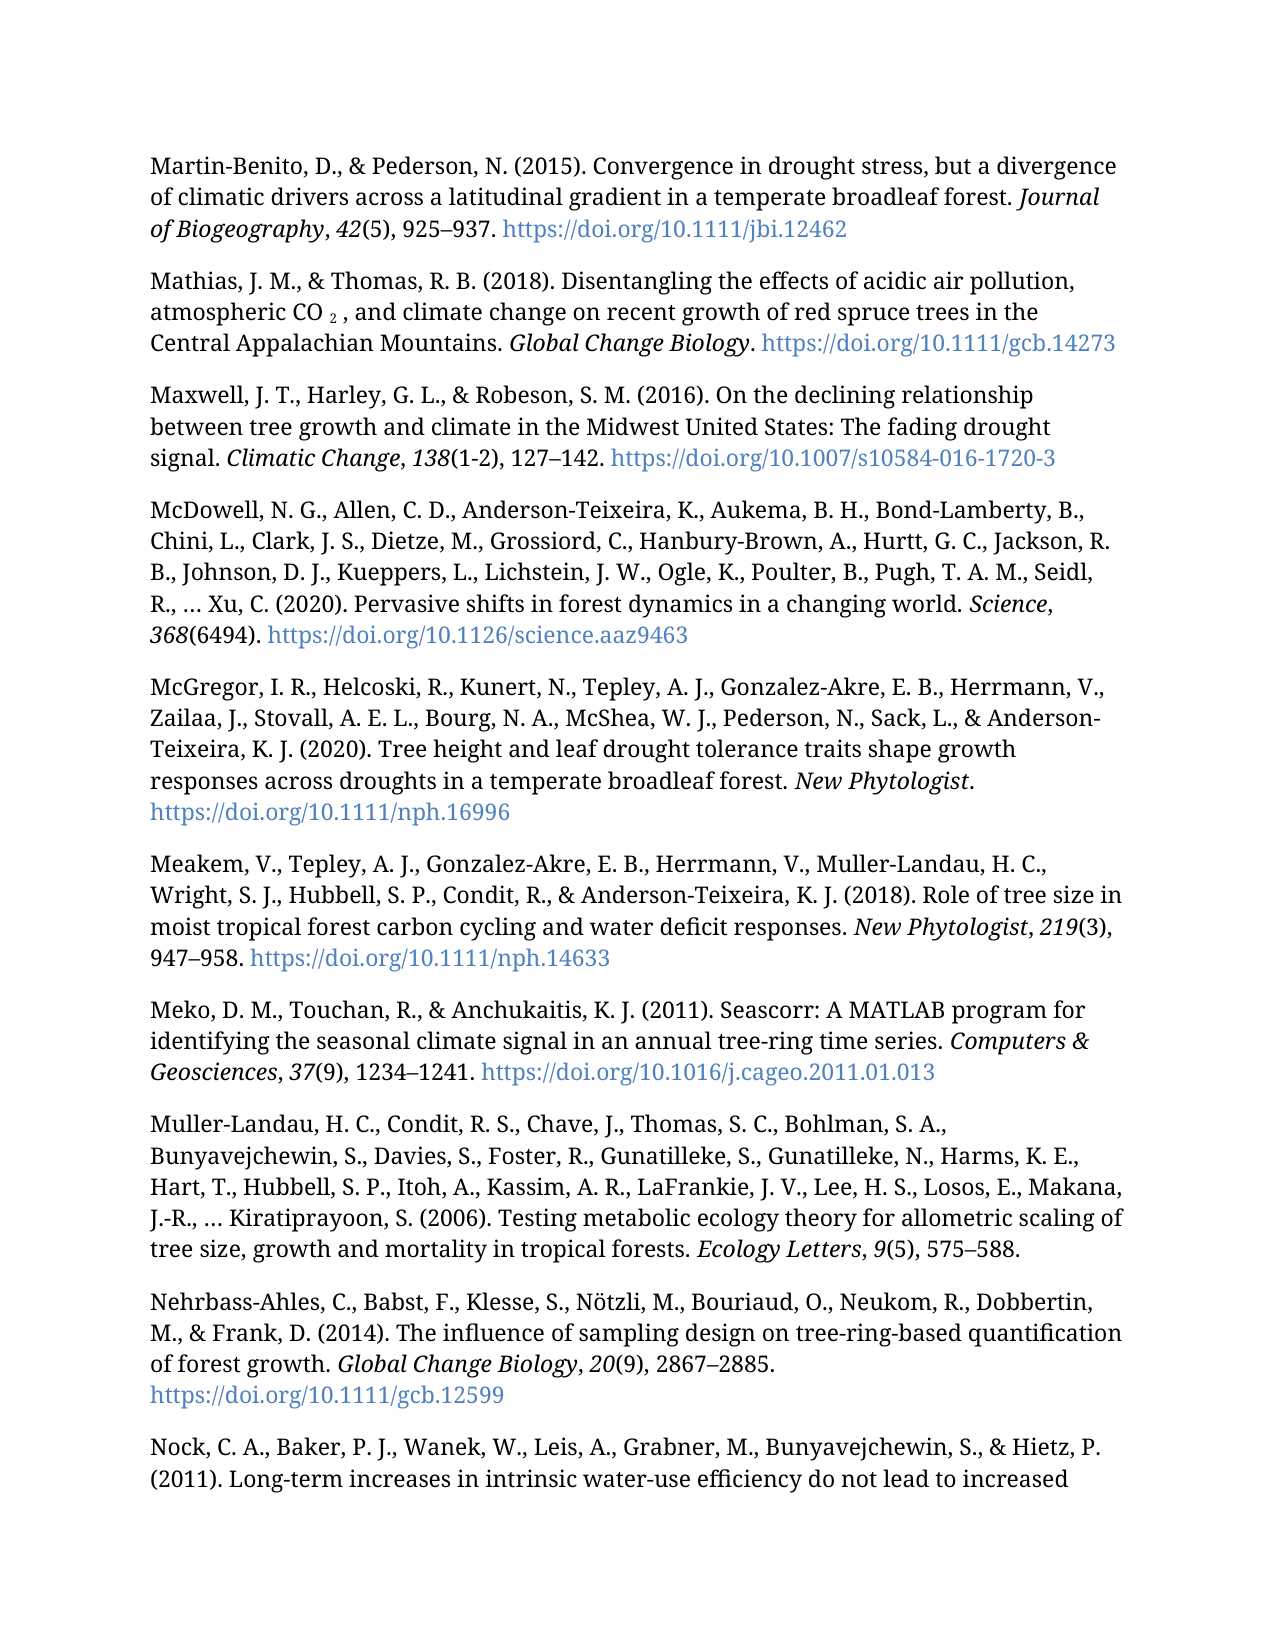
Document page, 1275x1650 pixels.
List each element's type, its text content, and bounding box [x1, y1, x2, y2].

text Muller-Landau, H. C., Condit, R. S., Chave, J., Thomas, S. C., Bohlman, S. A., Bunyavejchewin, S., Davies, S., Foster, R., Gunatilleke, S., Gunatilleke, N., Harms, K. E., Hart, T., Hubbell, S. P., Itoh, A., Kassim, A. R., LaFrankie, J. V., Lee, H. S., Losos, E., Makana, J.-R., … Kiratiprayoon, S. (2006). Testing metabolic ecology theory for allometric scaling of tree size, growth and mortality in tropical forests. Ecology Letters, 9(5), 575–588. [150, 1108, 1125, 1264]
text McGregor, I. R., Helcoski, R., Kunert, N., Tepley, A. J., Gonzalez-Akre, E. B., Herrmann, V., Zailaa, J., Stovall, A. E. L., Bourg, N. A., McShea, W. J., Pederson, N., Sack, L., & Anderson-Teixeira, K. J. (2020). Tree height and leaf drought tolerance traits shape growth responses across droughts in a temperate broadleaf forest. New Phytologist. https://doi.org/10.1111/nph.16996 [150, 671, 1125, 827]
text Maxwell, J. T., Harley, G. L., & Robeson, S. M. (2016). On the declining relationship between tree growth and climate in the Midwest United States: The fading drought signal. Climatic Change, 138(1-2), 127–142. https://doi.org/10.1007/s10584-016-1720-3 [150, 379, 1125, 473]
text McDowell, N. G., Allen, C. D., Anderson-Teixeira, K., Aukema, B. H., Bond-Lamberty, B., Chini, L., Clark, J. S., Dietze, M., Grossiord, C., Hanbury-Brown, A., Hurtt, G. C., Jackson, R. B., Johnson, D. J., Kueppers, L., Lichstein, J. W., Ogle, K., Poulter, B., Pugh, T. A. M., Seidl, R., … Xu, C. (2020). Pervasive shifts in forest dynamics in a changing world. Science, 368(6494). https://doi.org/10.1126/science.aaz9463 [150, 494, 1125, 650]
text Nehrbass-Ahles, C., Babst, F., Klesse, S., Nötzli, M., Bouriaud, O., Neukom, R., Dobbertin, M., & Frank, D. (2014). The influence of sampling design on tree-ring-based quantification of forest growth. Global Change Biology, 20(9), 2867–2885. https://doi.org/10.1111/gcb.12599 [150, 1285, 1125, 1410]
text Meakem, V., Tepley, A. J., Gonzalez-Akre, E. B., Herrmann, V., Muller-Landau, H. C., Wright, S. J., Hubbell, S. P., Condit, R., & Anderson-Teixeira, K. J. (2018). Role of tree size in moist tropical forest carbon cycling and water deficit responses. New Phytologist, 219(3), 947–958. https://doi.org/10.1111/nph.14633 [150, 848, 1125, 973]
text Mathias, J. M., & Thomas, R. B. (2018). Disentangling the effects of acidic air pollution, atmospheric CO 2 , and climate change on recent growth of red spruce trees in the Central Appalachian Mountains. Global Change Biology. https://doi.org/10.1111/gcb.14273 [150, 264, 1125, 358]
text Meko, D. M., Touchan, R., & Anchukaitis, K. J. (2011). Seascorr: A MATLAB program for identifying the seasonal climate signal in an annual tree-ring time series. Computers & Geosciences, 37(9), 1234–1241. https://doi.org/10.1016/j.cageo.2011.01.013 [150, 994, 1125, 1087]
text Martin-Benito, D., & Pederson, N. (2015). Convergence in drought stress, but a divergence of climatic drivers across a latitudinal gradient in a temperate broadleaf forest. Journal of Biogeography, 42(5), 925–937. https://doi.org/10.1111/jbi.12462 [150, 150, 1125, 244]
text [150, 1431, 1125, 1494]
